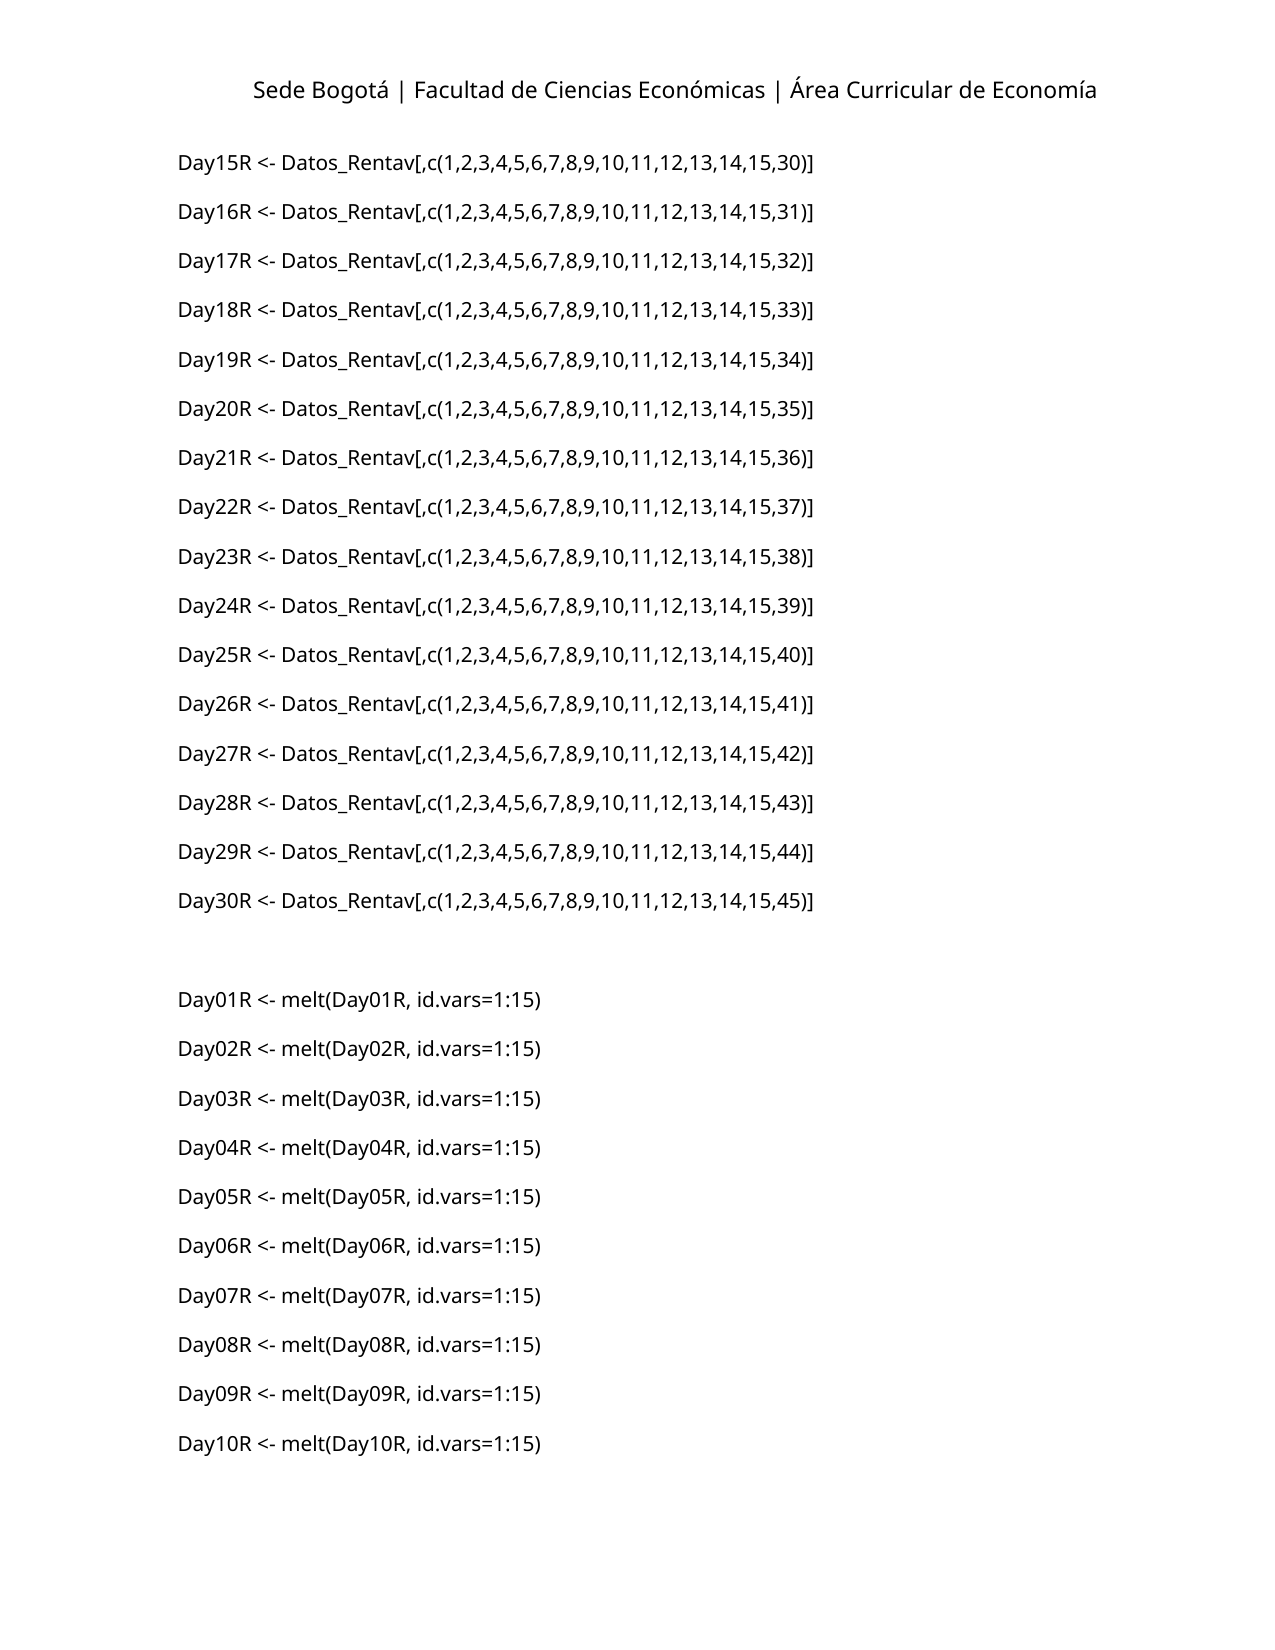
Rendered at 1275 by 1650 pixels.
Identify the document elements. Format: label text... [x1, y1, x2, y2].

text Day24R <- Datos_Rentav[,c(1,2,3,4,5,6,7,8,9,10,11,12,13,14,15,39)] [177, 591, 1098, 619]
text Day20R <- Datos_Rentav[,c(1,2,3,4,5,6,7,8,9,10,11,12,13,14,15,35)] [177, 394, 1098, 422]
text Day02R <- melt(Day02R, id.vars=1:15) [177, 1034, 1098, 1063]
text Day16R <- Datos_Rentav[,c(1,2,3,4,5,6,7,8,9,10,11,12,13,14,15,31)] [177, 197, 1098, 225]
text Day09R <- melt(Day09R, id.vars=1:15) [177, 1379, 1098, 1408]
text Day10R <- melt(Day10R, id.vars=1:15) [177, 1429, 1098, 1457]
text Day08R <- melt(Day08R, id.vars=1:15) [177, 1330, 1098, 1358]
text Day03R <- melt(Day03R, id.vars=1:15) [177, 1084, 1098, 1112]
text Day19R <- Datos_Rentav[,c(1,2,3,4,5,6,7,8,9,10,11,12,13,14,15,34)] [177, 345, 1098, 373]
text Day26R <- Datos_Rentav[,c(1,2,3,4,5,6,7,8,9,10,11,12,13,14,15,41)] [177, 689, 1098, 718]
text Day04R <- melt(Day04R, id.vars=1:15) [177, 1133, 1098, 1161]
text Day05R <- melt(Day05R, id.vars=1:15) [177, 1182, 1098, 1211]
text Day27R <- Datos_Rentav[,c(1,2,3,4,5,6,7,8,9,10,11,12,13,14,15,42)] [177, 739, 1098, 767]
text Day28R <- Datos_Rentav[,c(1,2,3,4,5,6,7,8,9,10,11,12,13,14,15,43)] [177, 788, 1098, 817]
text Day18R <- Datos_Rentav[,c(1,2,3,4,5,6,7,8,9,10,11,12,13,14,15,33)] [177, 295, 1098, 324]
text Day25R <- Datos_Rentav[,c(1,2,3,4,5,6,7,8,9,10,11,12,13,14,15,40)] [177, 640, 1098, 669]
text Day15R <- Datos_Rentav[,c(1,2,3,4,5,6,7,8,9,10,11,12,13,14,15,30)] [177, 148, 1098, 176]
text Day29R <- Datos_Rentav[,c(1,2,3,4,5,6,7,8,9,10,11,12,13,14,15,44)] [177, 837, 1098, 866]
text Day22R <- Datos_Rentav[,c(1,2,3,4,5,6,7,8,9,10,11,12,13,14,15,37)] [177, 492, 1098, 521]
text Day01R <- melt(Day01R, id.vars=1:15) [177, 985, 1098, 1014]
text Day17R <- Datos_Rentav[,c(1,2,3,4,5,6,7,8,9,10,11,12,13,14,15,32)] [177, 246, 1098, 274]
text Day30R <- Datos_Rentav[,c(1,2,3,4,5,6,7,8,9,10,11,12,13,14,15,45)] [177, 887, 1098, 915]
text Day06R <- melt(Day06R, id.vars=1:15) [177, 1232, 1098, 1260]
text Day21R <- Datos_Rentav[,c(1,2,3,4,5,6,7,8,9,10,11,12,13,14,15,36)] [177, 443, 1098, 472]
text Day07R <- melt(Day07R, id.vars=1:15) [177, 1281, 1098, 1309]
text Day23R <- Datos_Rentav[,c(1,2,3,4,5,6,7,8,9,10,11,12,13,14,15,38)] [177, 542, 1098, 570]
